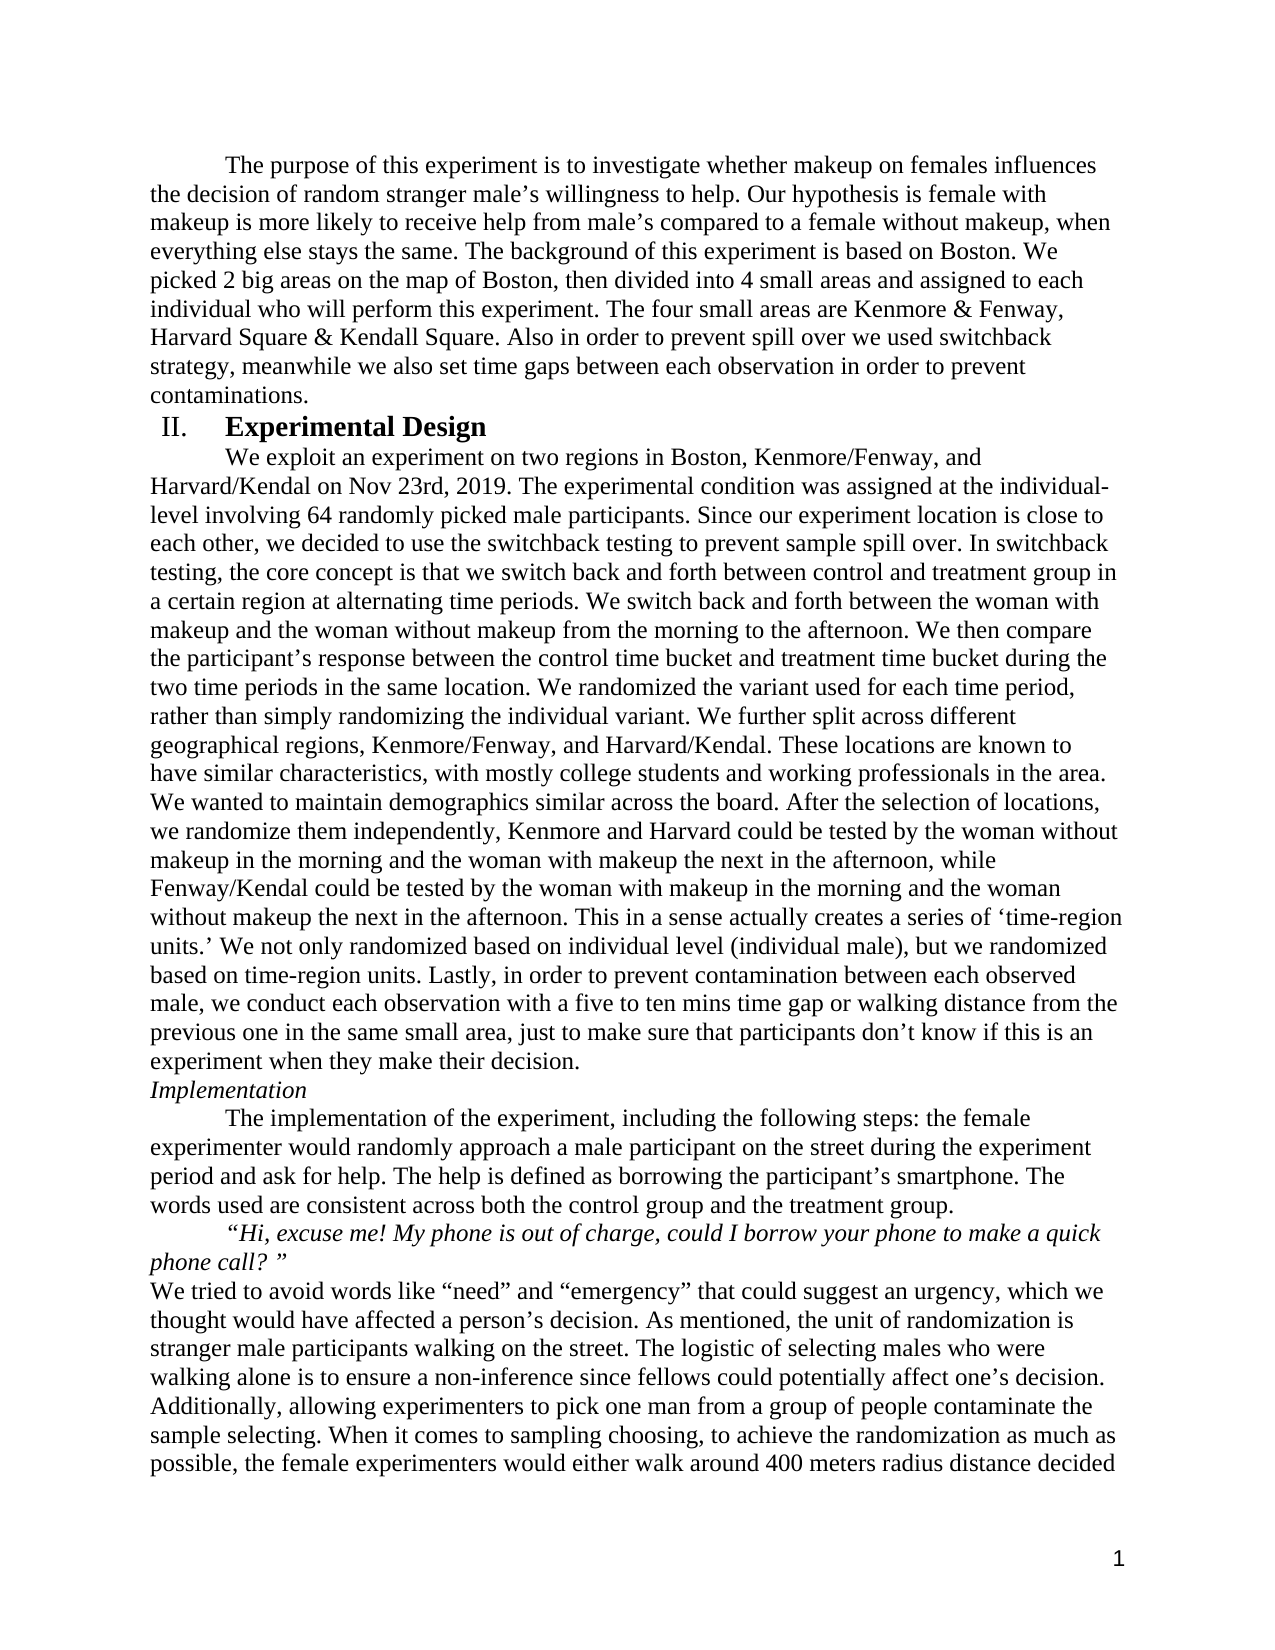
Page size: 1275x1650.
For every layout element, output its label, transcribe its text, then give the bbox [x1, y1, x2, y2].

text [150, 1276, 1125, 1477]
text We exploit an experiment on two regions in Boston, Kenmore/Fenway, and Harvard/Kendal on Nov 23rd, 2019. The experimental condition was assigned at the individual-level involving 64 randomly picked male participants. Since our experiment location is close to each other, we decided to use the switchback testing to prevent sample spill over. In switchback testing, the core concept is that we switch back and forth between control and treatment group in a certain region at alternating time periods. We switch back and forth between the woman with makeup and the woman without makeup from the morning to the afternoon. We then compare the participant’s response between the control time bucket and treatment time bucket during the two time periods in the same location. We randomized the variant used for each time period, rather than simply randomizing the individual variant. We further split across different geographical regions, Kenmore/Fenway, and Harvard/Kendal. These locations are known to have similar characteristics, with mostly college students and working professionals in the area. We wanted to maintain demographics similar across the board. After the selection of locations, we randomize them independently, Kenmore and Harvard could be tested by the woman without makeup in the morning and the woman with makeup the next in the afternoon, while Fenway/Kendal could be tested by the woman with makeup in the morning and the woman without makeup the next in the afternoon. This in a sense actually creates a series of ‘time-region units.’ We not only randomized based on individual level (individual male), but we randomized based on time-region units. Lastly, in order to prevent contamination between each observed male, we conduct each observation with a five to ten mins time gap or walking distance from the previous one in the same small area, just to make sure that participants don’t know if this is an experiment when they make their decision. [150, 442, 1125, 1075]
text “Hi, excuse me! My phone is out of charge, could I borrow your phone to make a quick phone call? ” [150, 1218, 1125, 1276]
text The implementation of the experiment, including the following steps: the female experimenter would randomly approach a male participant on the street during the experiment period and ask for help. The help is defined as borrowing the participant’s smartphone. The words used are consistent across both the control group and the treatment group. [150, 1103, 1125, 1218]
list Experimental Design [187, 409, 1125, 442]
text The purpose of this experiment is to investigate whether makeup on females influences the decision of random stranger male’s willingness to help. Our hypothesis is female with makeup is more likely to receive help from male’s compared to a female without makeup, when everything else stays the same. The background of this experiment is based on Boston. We picked ­­­­­2 big areas on the map of Boston, then divided into 4 small areas and assigned to each individual who will perform this experiment. The four small areas are Kenmore & Fenway, Harvard Square & Kendall Square. Also in order to prevent spill over we used switchback strategy, meanwhile we also set time gaps between each observation in order to prevent contaminations. [150, 150, 1125, 409]
text Implementation [150, 1075, 1125, 1103]
